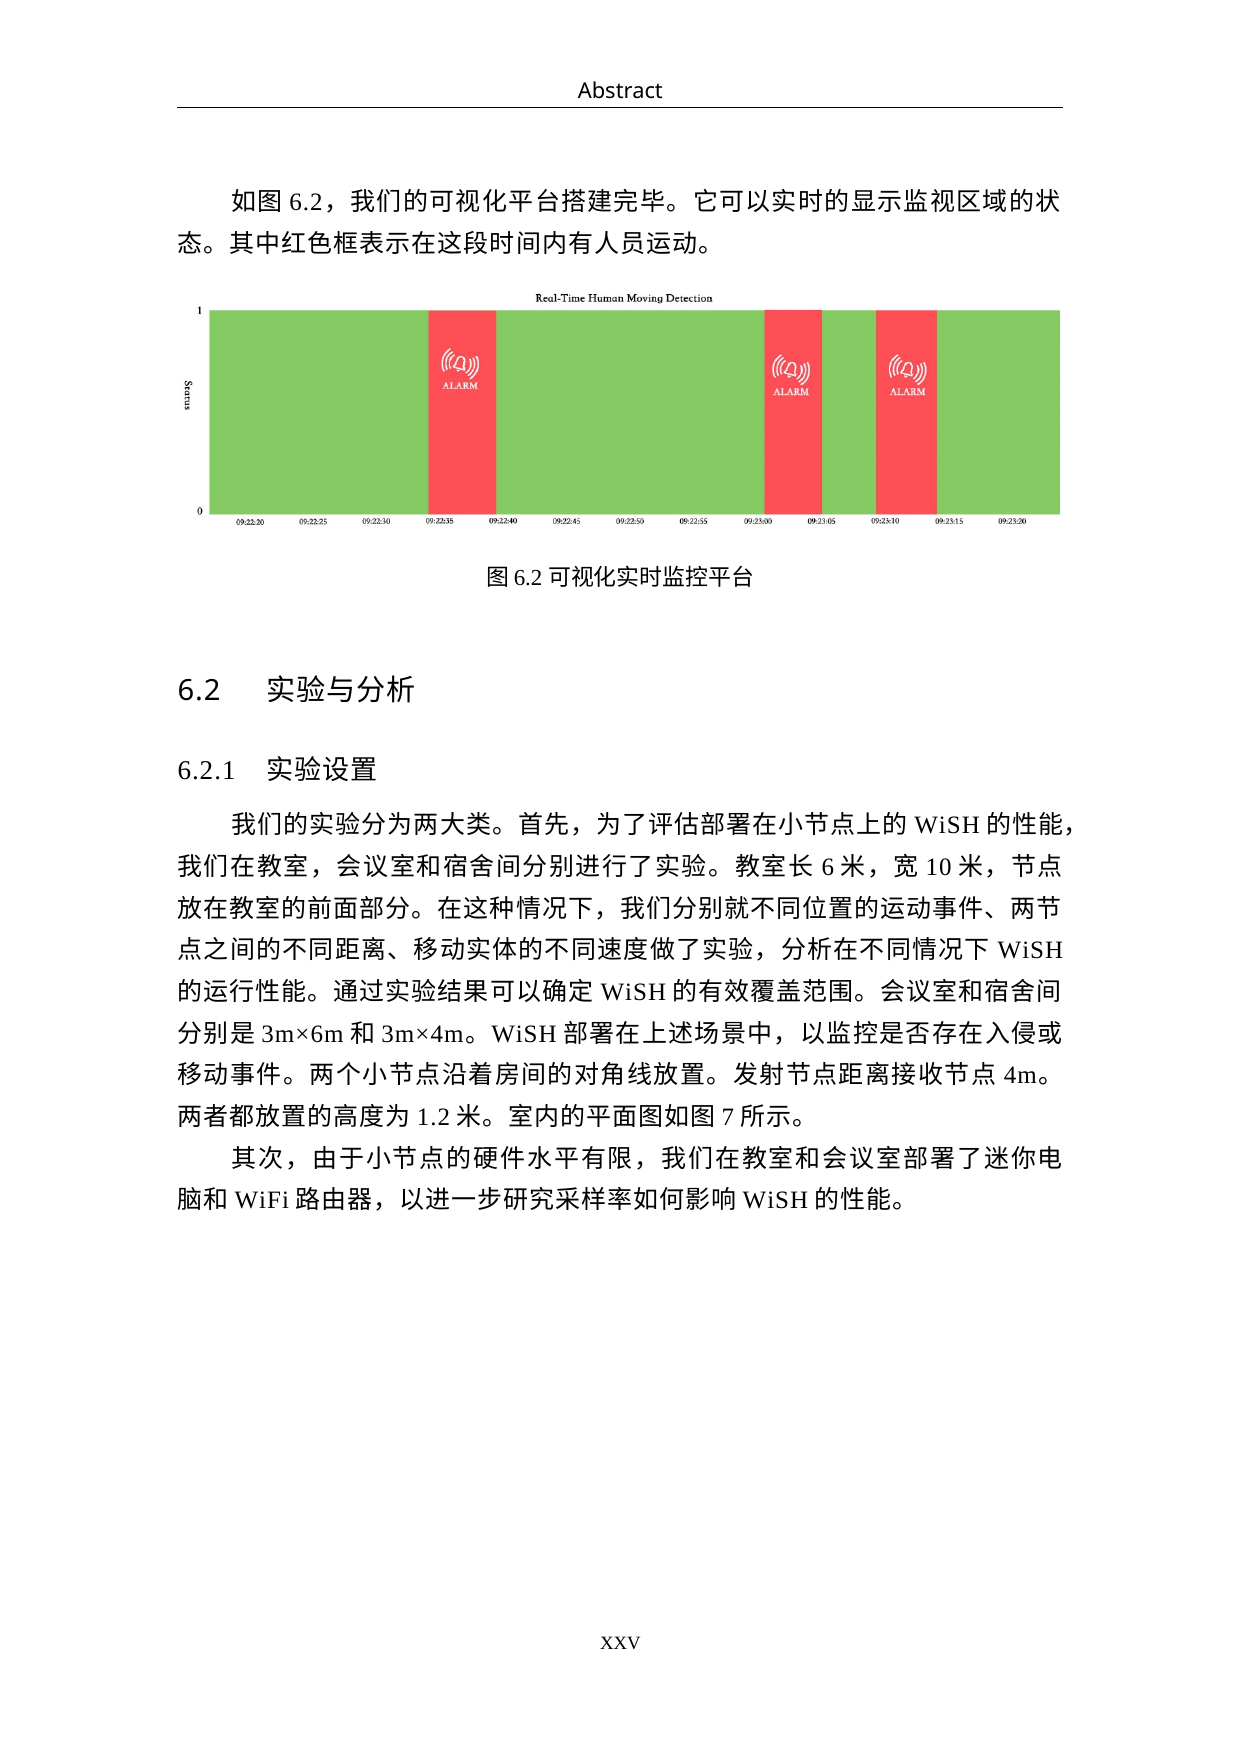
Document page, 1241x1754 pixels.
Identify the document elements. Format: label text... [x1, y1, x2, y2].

text 其次，由于小节点的硬件水平有限，我们在教室和会议室部署了迷你电脑和WiFi路由器，以进一步研究采样率如何影响WiSH的性能。 [177, 1134, 1063, 1217]
text 图6.2 可视化实时监控平台 [177, 559, 1063, 592]
text 实验与分析 [177, 667, 1063, 709]
text 实验设置 [177, 746, 1063, 788]
picture [177, 285, 1063, 534]
text 如图6.2，我们的可视化平台搭建完毕。它可以实时的显示监视区域的状态。其中红色框表示在这段时间内有人员运动。 [177, 177, 1063, 261]
text 我们的实验分为两大类。首先，为了评估部署在小节点上的WiSH的性能，我们在教室，会议室和宿舍间分别进行了实验。教室长6米，宽10米，节点放在教室的前面部分。在这种情况下，我们分别就不同位置的运动事件、两节点之间的不同距离、移动实体的不同速度做了实验，分析在不同情况下WiSH的运行性能。通过实验结果可以确定WiSH的有效覆盖范围。会议室和宿舍间分别是3m×6m和3m×4m。WiSH部署在上述场景中，以监控是否存在入侵或移动事件。两个小节点沿着房间的对角线放置。发射节点距离接收节点4m。两者都放置的高度为1.2米。室内的平面图如图7所示。 [177, 801, 1063, 1134]
